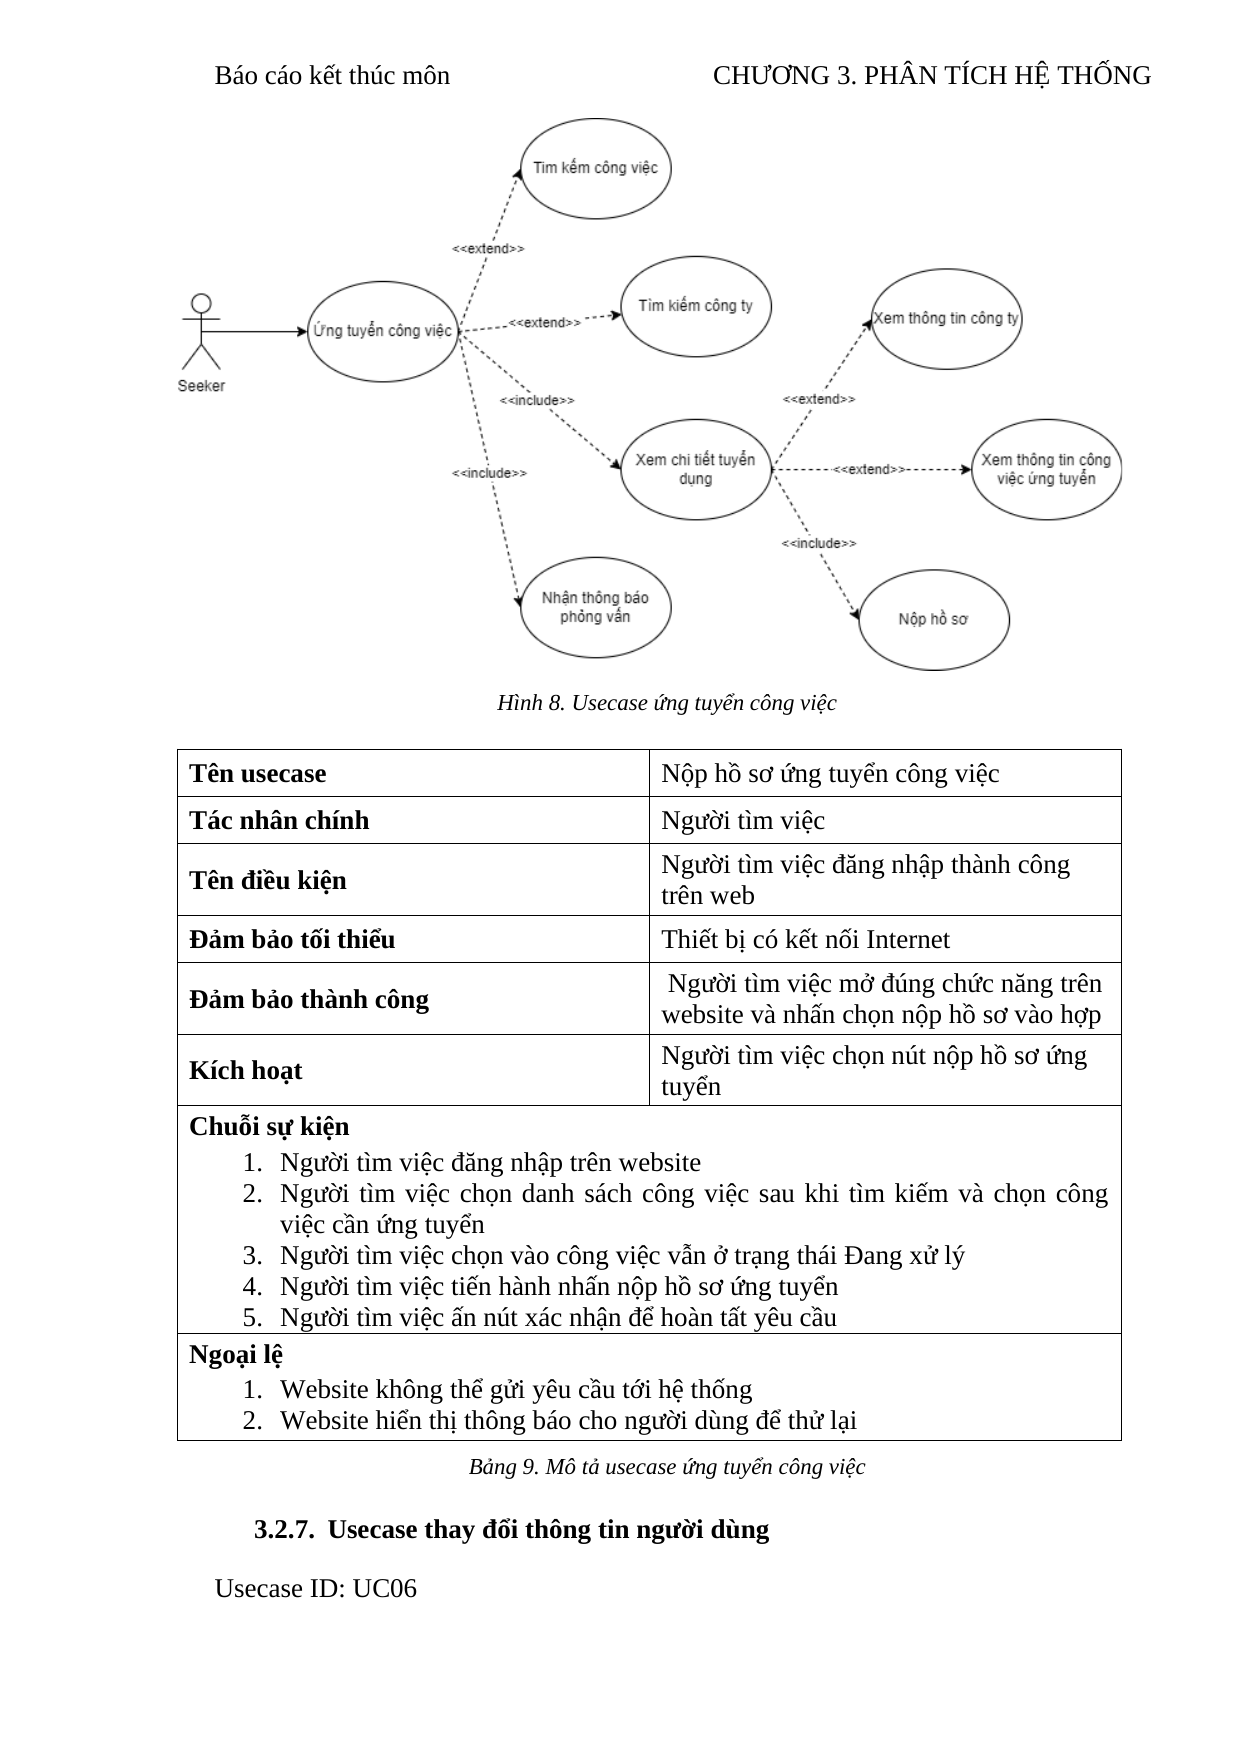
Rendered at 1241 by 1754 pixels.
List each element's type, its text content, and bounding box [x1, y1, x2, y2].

table_cell Đảm bảo thành công [178, 963, 649, 1034]
table_cell Người tìm việc [650, 797, 1121, 843]
text Bảng 9. Mô tả usecase ứng tuyển công việc [177, 1453, 1122, 1479]
table_cell Đảm bảo tối thiểu [178, 916, 649, 962]
table_cell Người tìm việc mở đúng chức năng trên website và nhấn chọn nộp hồ sơ vào hợp [650, 963, 1121, 1034]
text Usecase ID: UC06 [177, 1572, 1122, 1603]
table_cell Chuỗi sự kiện Người tìm việc đăng nhập trên website Người tìm việc chọn danh sách công việc sau khi tìm kiếm và chọn công việc cần ứng tuyển Người tìm việc chọn vào công việc vẫn ở trạng thái Đang xử lý Người tìm việc tiến hành nhấn nộp hồ sơ ứng tuyển Người tìm việc ấn nút xác nhận để hoàn tất yêu cầu [178, 1106, 1121, 1333]
subtitle Usecase thay đổi thông tin người dùng [254, 1513, 1122, 1544]
table_header Nộp hồ sơ ứng tuyển công việc [650, 750, 1121, 796]
table_cell Người tìm việc đăng nhập thành công trên web [650, 844, 1121, 915]
text Hình 8. Usecase ứng tuyển công việc [177, 689, 1122, 715]
table_cell Ngoại lệ Website không thể gửi yêu cầu tới hệ thống Website hiển thị thông báo cho người dùng để thử lại [178, 1334, 1121, 1440]
table_header Tên usecase [178, 750, 649, 796]
picture [177, 118, 1123, 671]
table_cell Người tìm việc chọn nút nộp hồ sơ ứng tuyển [650, 1035, 1121, 1105]
table_cell Tên điều kiện [178, 844, 649, 915]
table_cell Kích hoạt [178, 1035, 649, 1105]
table_cell Thiết bị có kết nối Internet [650, 916, 1121, 962]
table_cell Tác nhân chính [178, 797, 649, 843]
